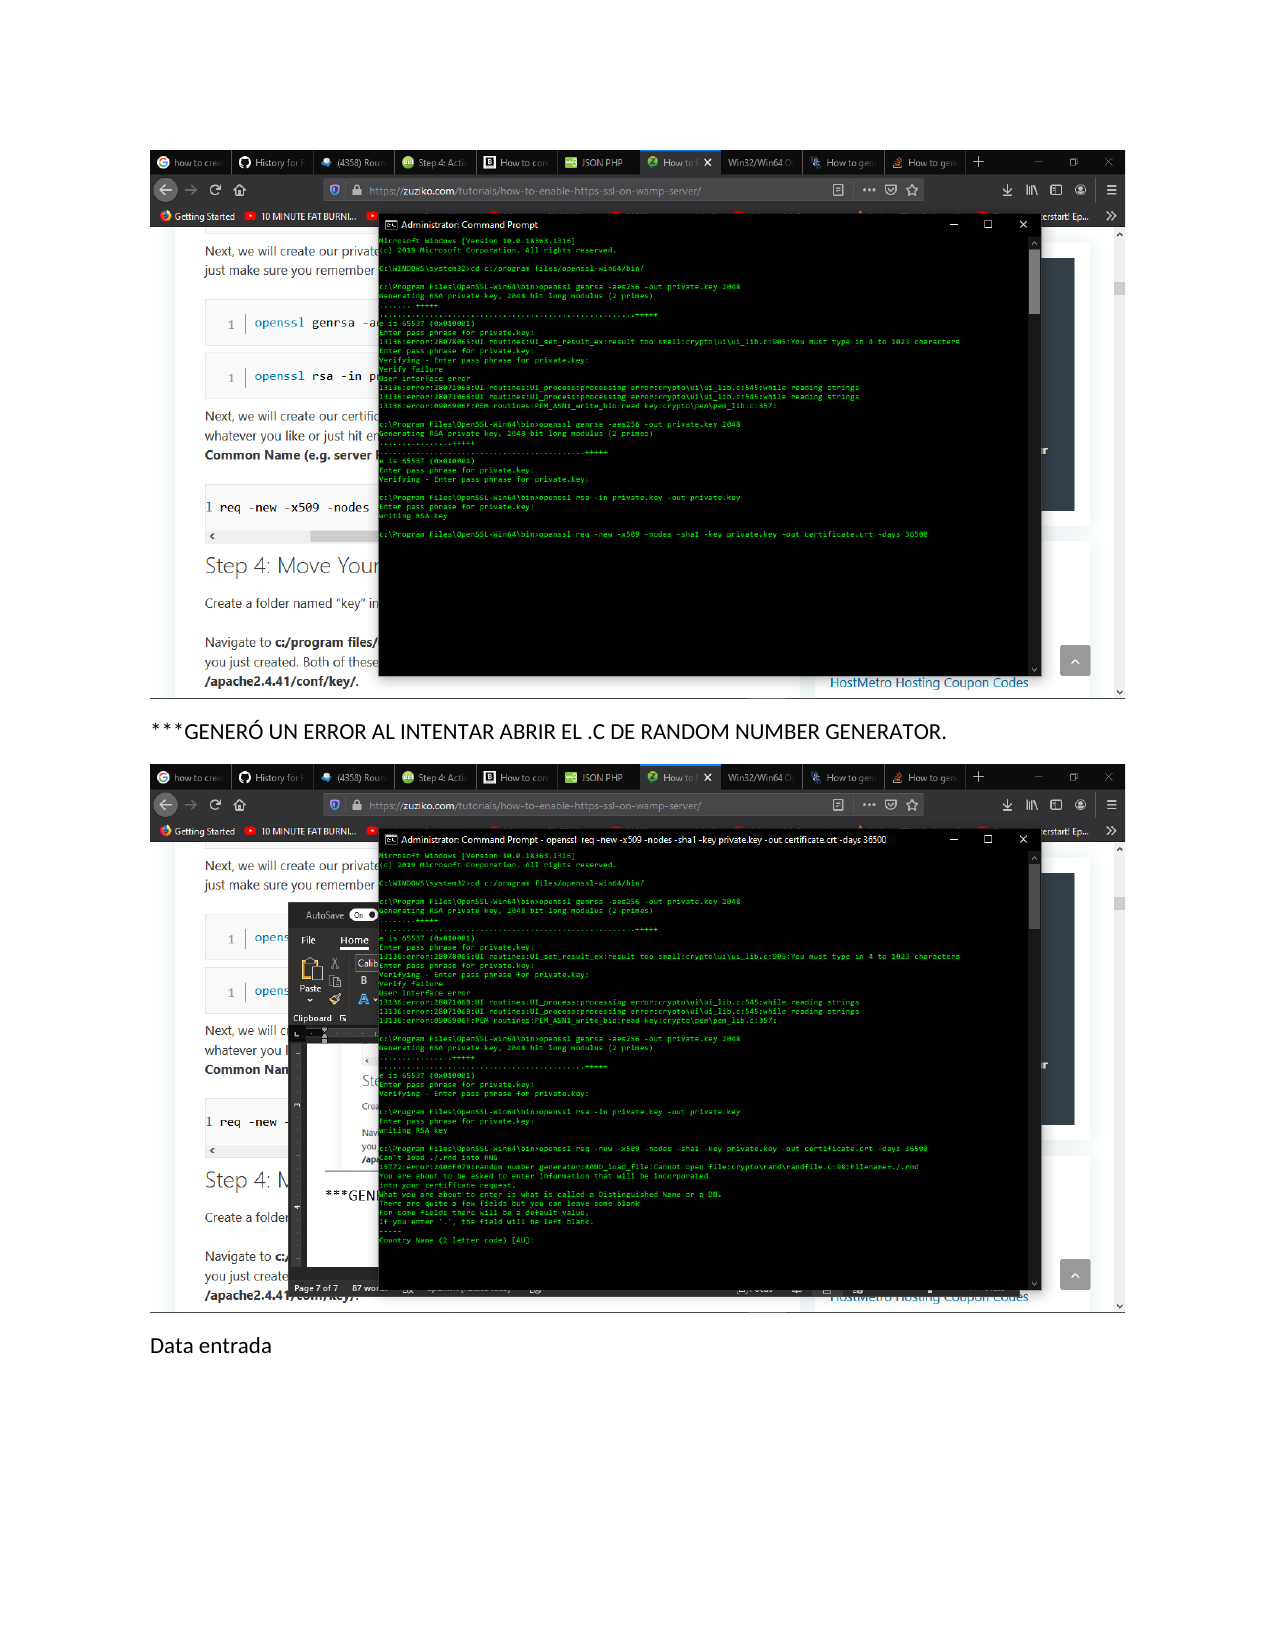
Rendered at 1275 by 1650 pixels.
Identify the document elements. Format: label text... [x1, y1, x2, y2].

text Data entrada [150, 1331, 1125, 1359]
picture [150, 764, 1125, 1313]
picture [150, 150, 1125, 699]
text ***GENERÓ UN ERROR AL INTENTAR ABRIR EL .C DE RANDOM NUMBER GENERATOR. [150, 717, 1125, 745]
